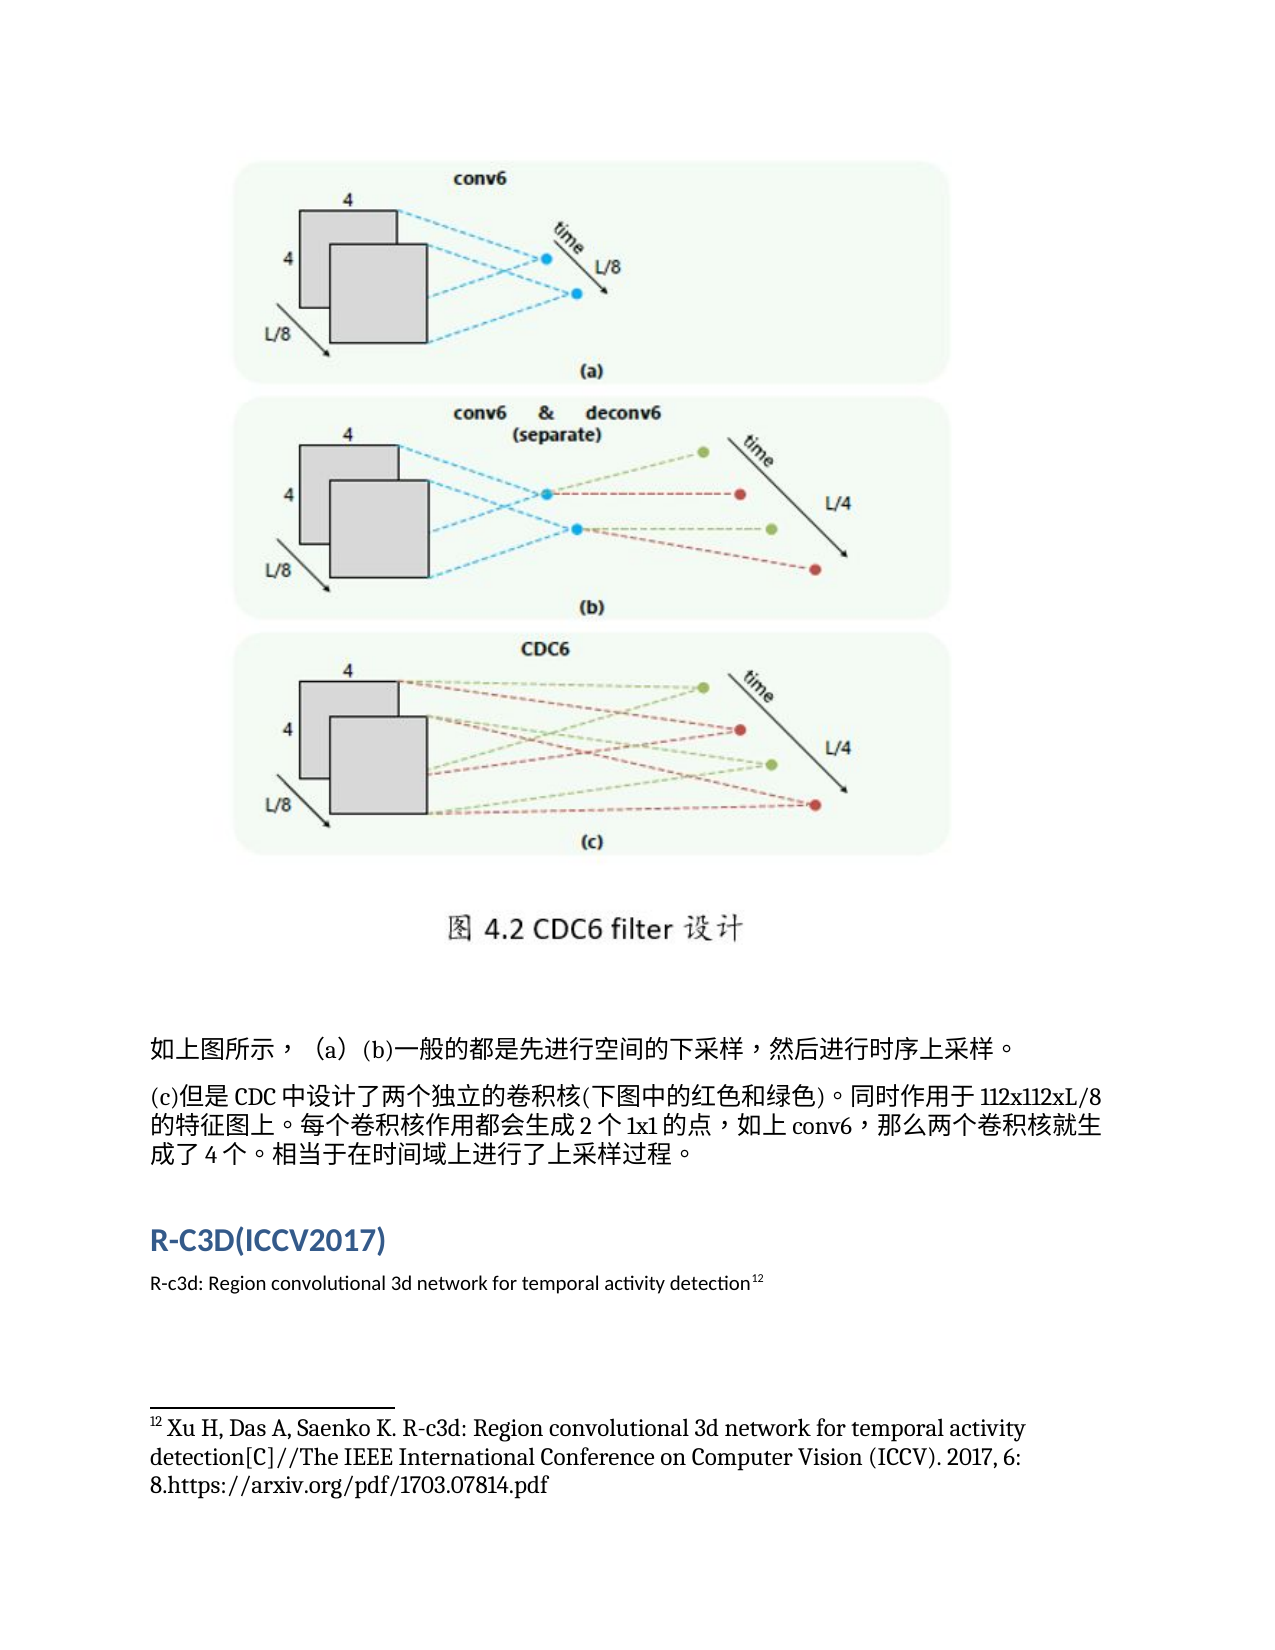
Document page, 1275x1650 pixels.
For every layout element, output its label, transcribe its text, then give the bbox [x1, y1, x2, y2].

text R-c3d: Region convolutional 3d network for temporal activity detection [150, 1271, 1125, 1296]
subtitle R-C3D(ICCV2017) [150, 1219, 1125, 1260]
picture [168, 150, 1044, 968]
text 如上图所示，（a）(b)一般的都是先进行空间的下采样，然后进行时序上采样。 [150, 1036, 1125, 1064]
text (c)但是CDC中设计了两个独立的卷积核(下图中的红色和绿色)。同时作用于112x112xL/8的特征图上。每个卷积核作用都会生成2个1x1的点，如上conv6，那么两个卷积核就生成了4个。相当于在时间域上进行了上采样过程。 [150, 1083, 1125, 1169]
